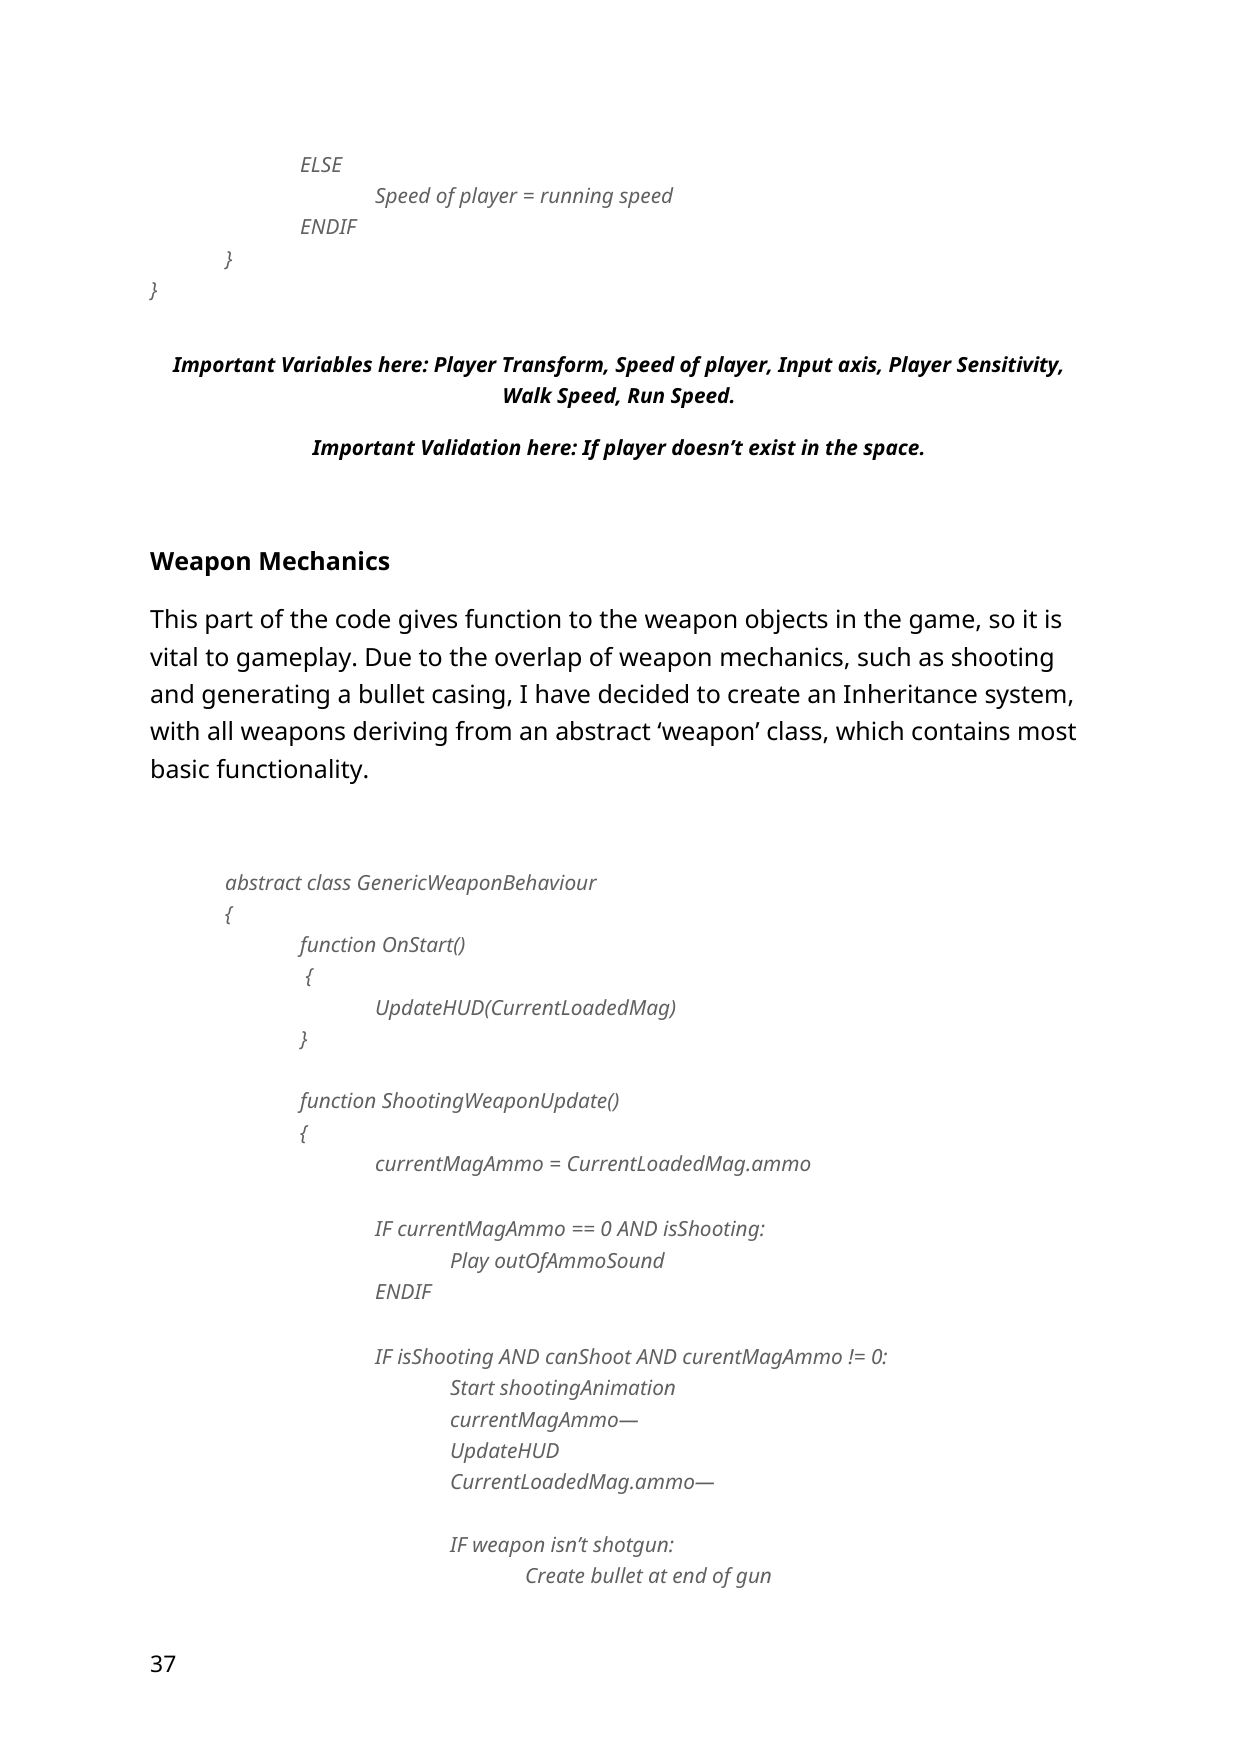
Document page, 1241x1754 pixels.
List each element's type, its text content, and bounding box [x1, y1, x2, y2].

text abstract class GenericWeaponBehaviour [225, 868, 1090, 896]
text currentMagAmmo = CurrentLoadedMag.ammo [225, 1149, 1090, 1178]
text Important Validation here: If player doesn’t exist in the space. [150, 433, 1090, 462]
text Start shootingAnimation [225, 1373, 1090, 1402]
text } [150, 275, 1090, 303]
text UpdateHUD [225, 1436, 1090, 1464]
text function ShootingWeaponUpdate() { [225, 1087, 1090, 1146]
text { [225, 899, 1090, 928]
text Speed of player = running speed [225, 181, 1090, 210]
text Create bullet at end of gun [225, 1561, 1090, 1589]
text IF isShooting AND canShoot AND curentMagAmmo != 0: [225, 1342, 1090, 1371]
text This part of the code gives function to the weapon objects in the game, so it is vital to gameplay. Due to the overlap of weapon mechanics, such as shooting and generating a bullet casing, I have decided to create an Inheritance system, with all weapons deriving from an abstract ‘weapon’ class, which contains most basic functionality. [150, 602, 1090, 786]
text Play outOfAmmoSound [225, 1246, 1090, 1274]
text IF currentMagAmmo == 0 AND isShooting: [225, 1214, 1090, 1243]
text Important Variables here: Player Transform, Speed of player, Input axis, Player Sensitivity, Walk Speed, Run Speed. [150, 350, 1090, 410]
text ELSE [225, 150, 1090, 178]
text CurrentLoadedMag.ammo— [225, 1467, 1090, 1496]
text currentMagAmmo— [225, 1405, 1090, 1433]
text } [225, 1024, 1090, 1053]
text ENDIF [225, 1277, 1090, 1305]
text Weapon Mechanics [150, 544, 1090, 578]
text ENDIF [225, 212, 1090, 241]
text } [225, 244, 1090, 272]
text function OnStart() { [225, 930, 1090, 990]
text IF weapon isn’t shotgun: [225, 1530, 1090, 1558]
text UpdateHUD(CurrentLoadedMag) [225, 993, 1090, 1021]
